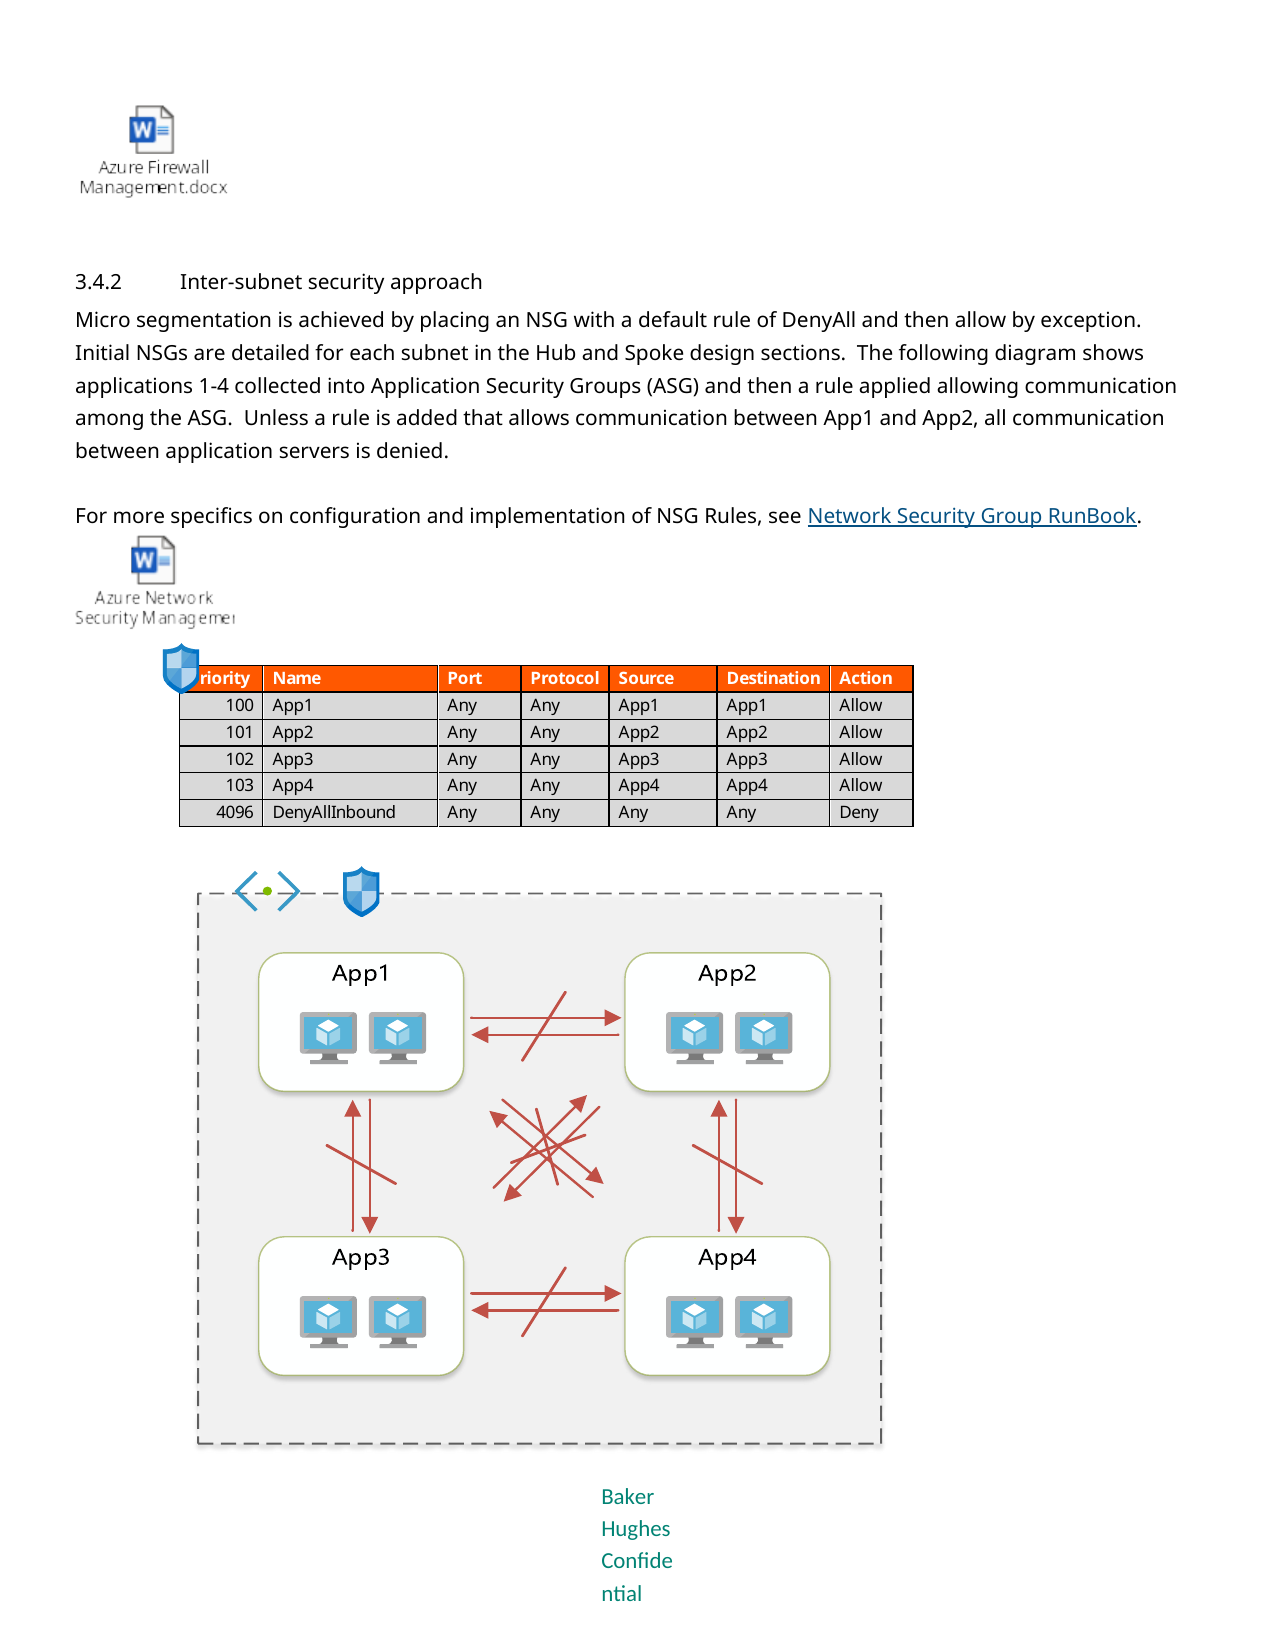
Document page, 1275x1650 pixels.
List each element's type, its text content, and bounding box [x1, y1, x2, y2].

text Micro segmentation is achieved by placing an NSG with a default rule of DenyAll and then allow by exception. Initial NSGs are detailed for each subnet in the Hub and Spoke design sections. The following diagram shows applications 1-4 collected into Application Security Groups (ASG) and then a rule applied allowing communication among the ASG. Unless a rule is added that allows communication between App1 and App2, all communication between application servers is denied. [75, 306, 1200, 464]
subtitle Inter-subnet security approach [75, 267, 1200, 295]
text For more specifics on configuration and implementation of NSG Rules, see Network Security Group RunBook. [75, 501, 1200, 635]
